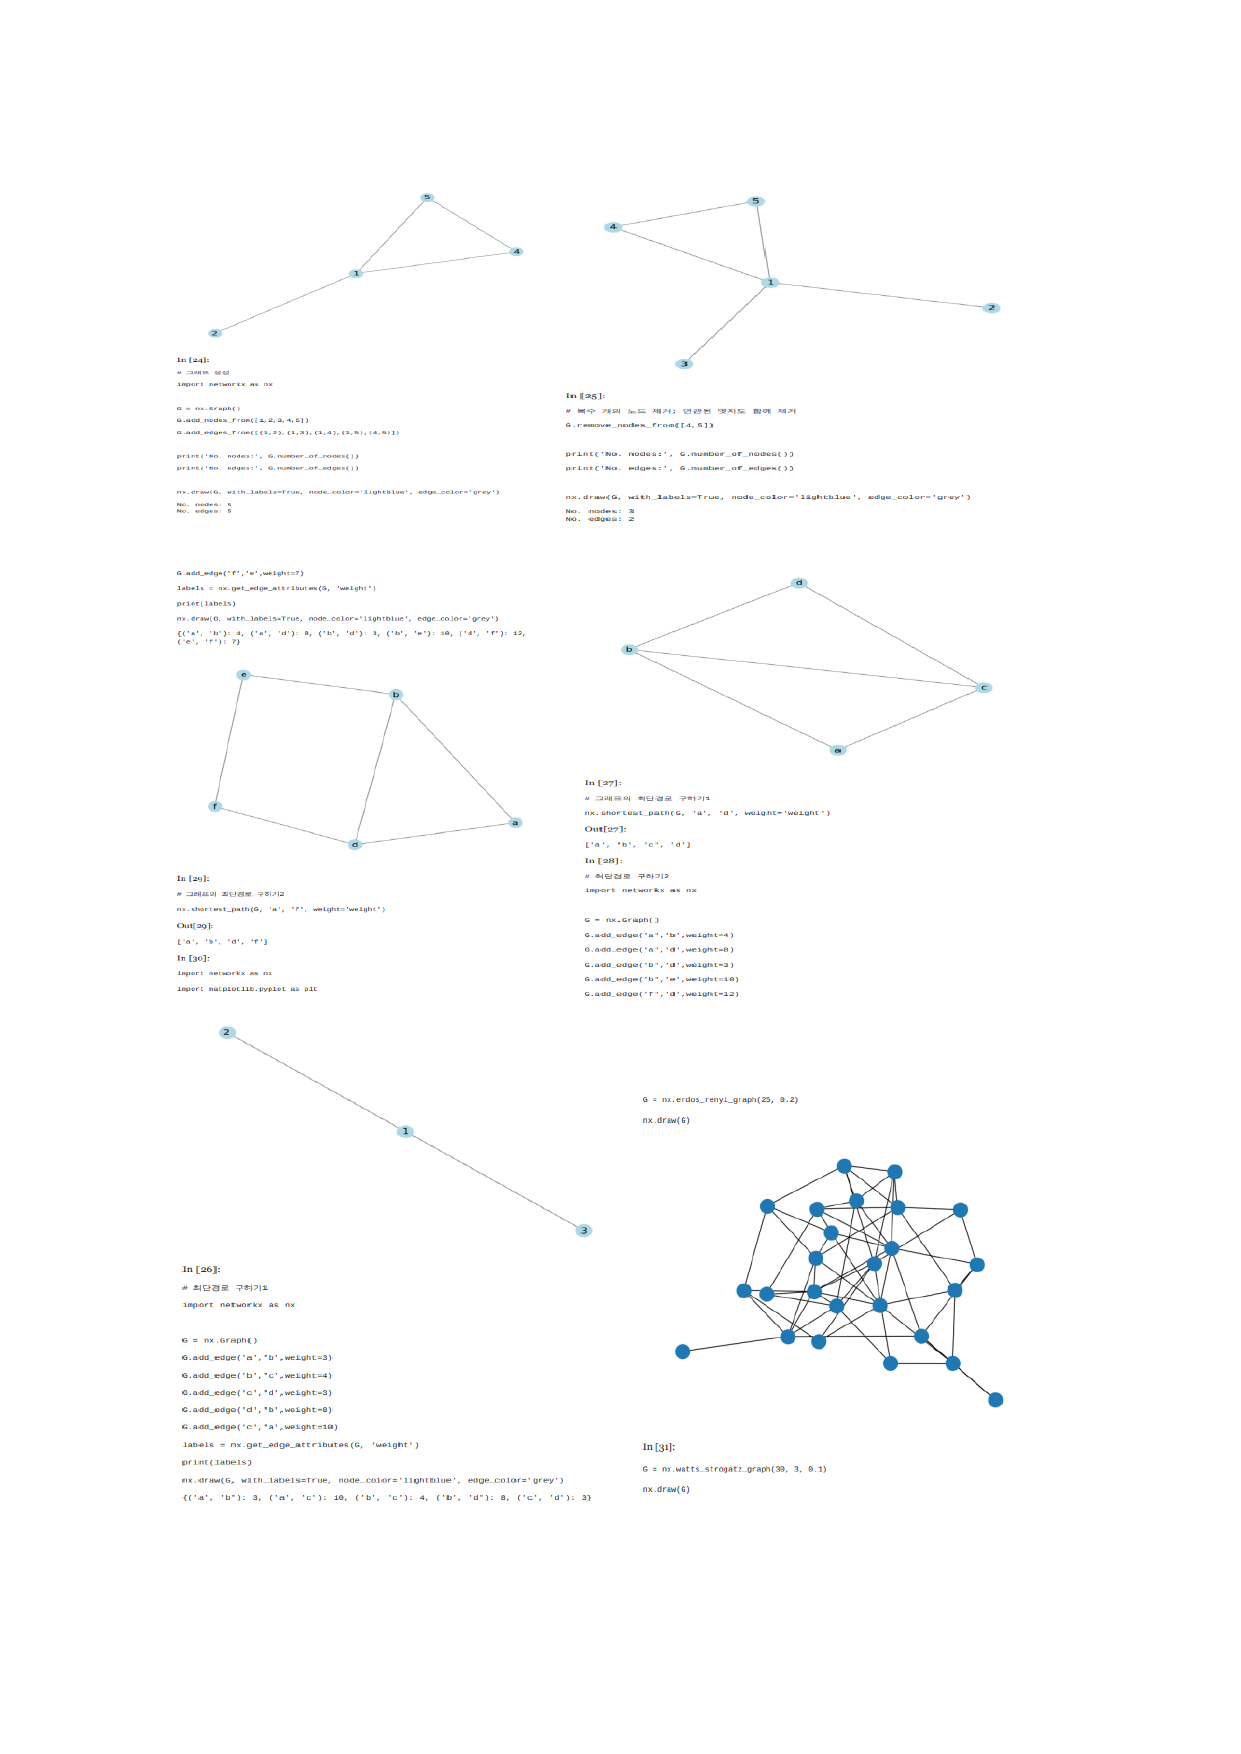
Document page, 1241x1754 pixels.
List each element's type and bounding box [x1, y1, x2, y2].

picture [150, 177, 1020, 532]
picture [150, 550, 1024, 1004]
picture [150, 1005, 1031, 1511]
